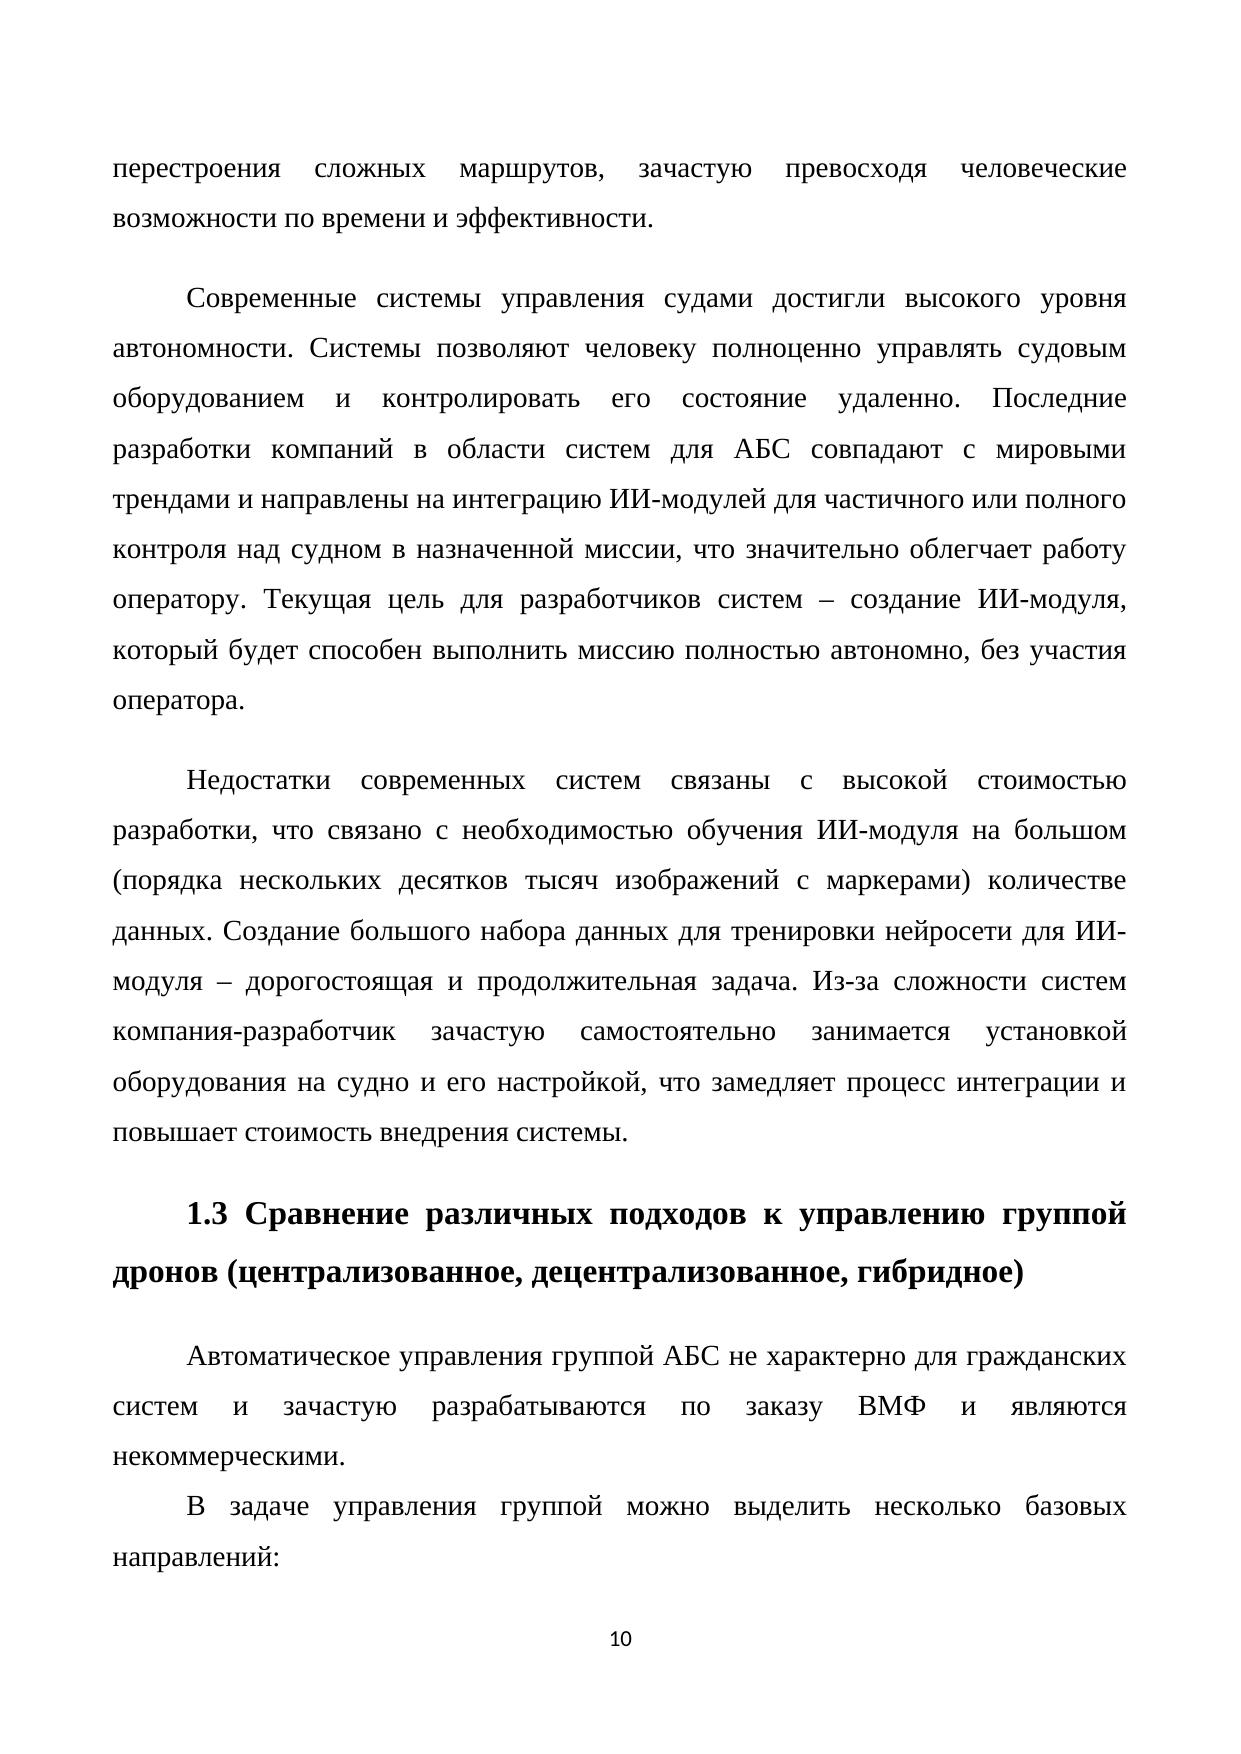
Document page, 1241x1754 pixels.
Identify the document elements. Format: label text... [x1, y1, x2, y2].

text Современные системы управления судами достигли высокого уровня автономности. Системы позволяют человеку полноценно управлять судовым оборудованием и контролировать его состояние удаленно. Последние разработки компаний в области систем для АБС совпадают с мировыми трендами и направлены на интеграцию ИИ-модулей для частичного или полного контроля над судном в назначенной миссии, что значительно облегчает работу оператору. Текущая цель для разработчиков систем – создание ИИ-модуля, который будет способен выполнить миссию полностью автономно, без участия оператора. [112, 280, 1128, 716]
text Недостатки современных систем связаны с высокой стоимостью разработки, что связано с необходимостью обучения ИИ-модуля на большом (порядка нескольких десятков тысяч изображений с маркерами) количестве данных. Создание большого набора данных для тренировки нейросети для ИИ-модуля – дорогостоящая и продолжительная задача. Из-за сложности систем компания-разработчик зачастую самостоятельно занимается установкой оборудования на судно и его настройкой, что замедляет процесс интеграции и повышает стоимость внедрения системы. [112, 762, 1128, 1147]
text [112, 150, 1128, 234]
text Автоматическое управления группой АБС не характерно для гражданских систем и зачастую разрабатываются по заказу ВМФ и являются некоммерческими. В задаче управления группой можно выделить несколько базовых направлений: [112, 1338, 1128, 1572]
text 1.3 Сравнение различных подходов к управлению группой дронов (централизованное, децентрализованное, гибридное) [112, 1193, 1128, 1289]
